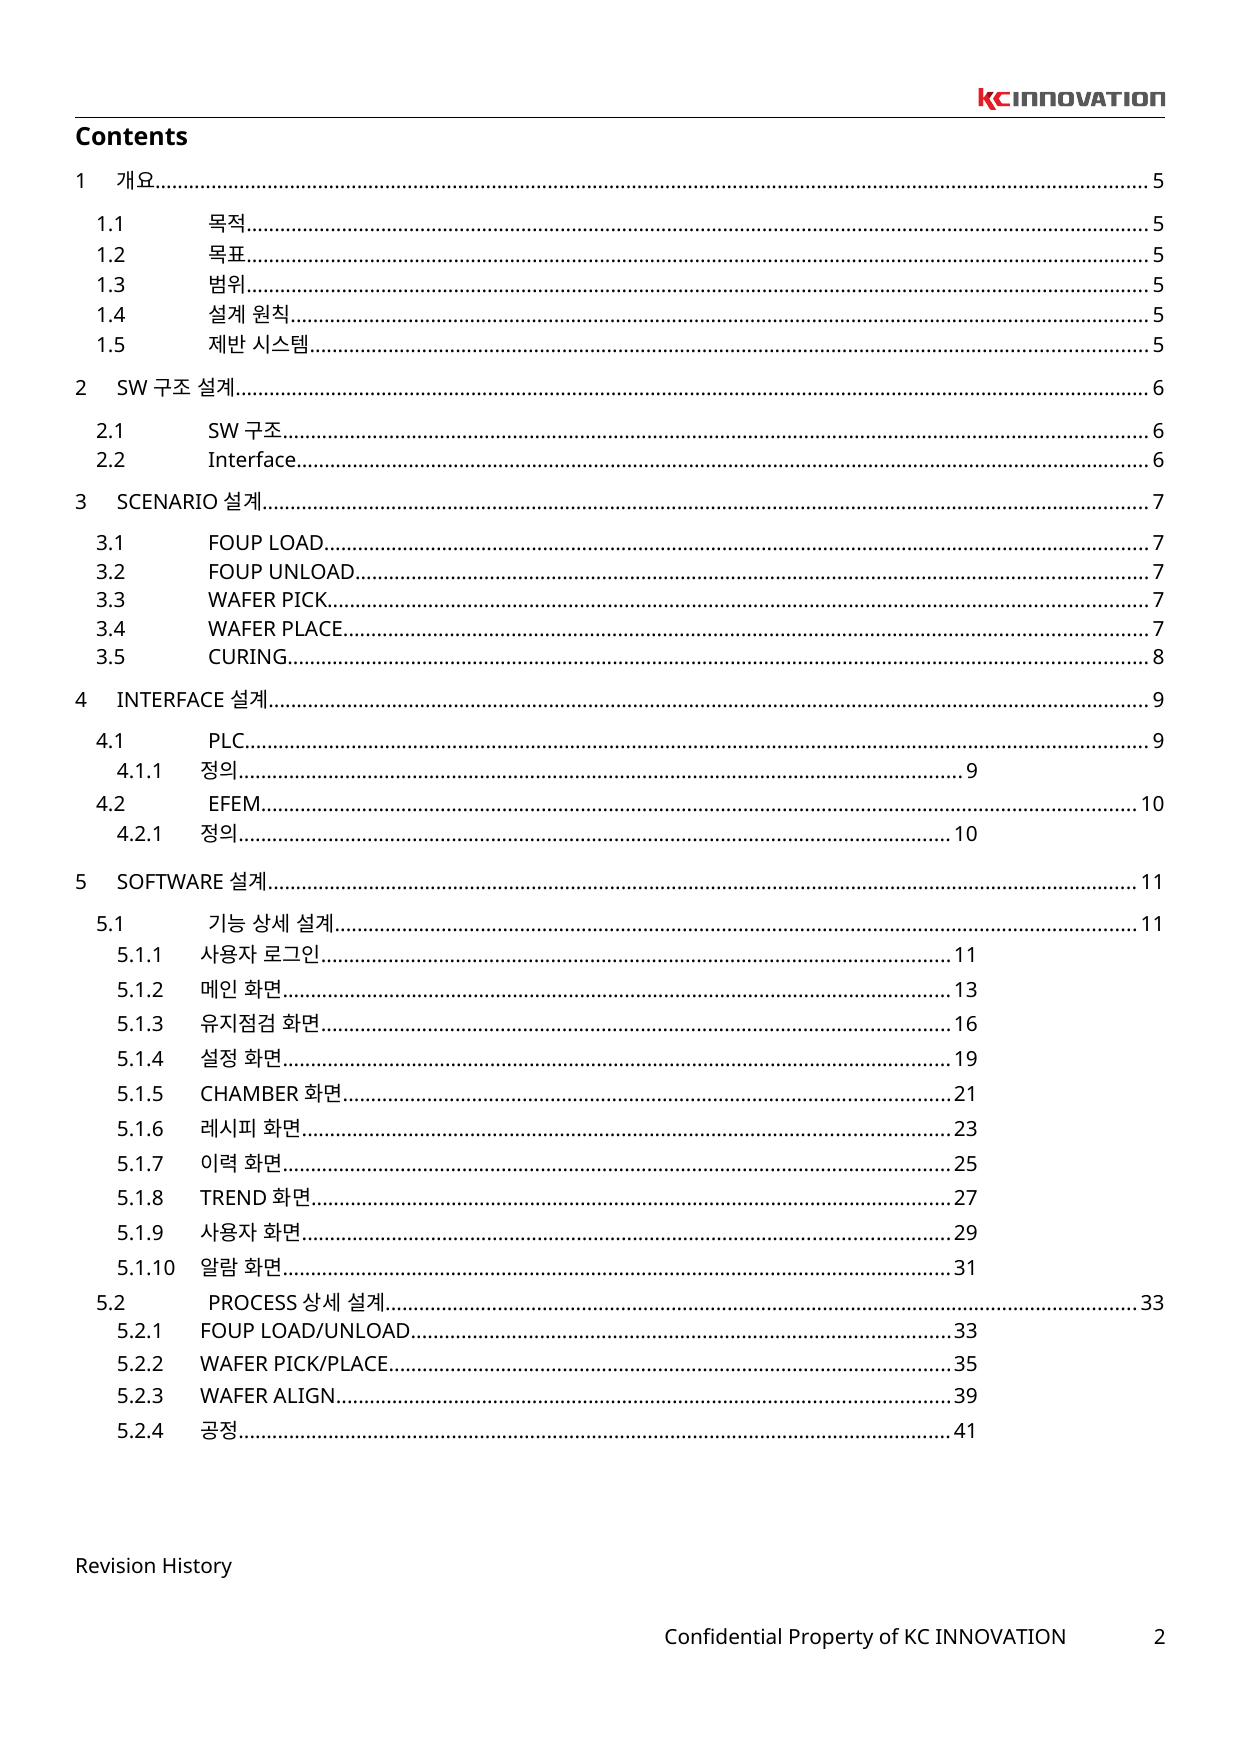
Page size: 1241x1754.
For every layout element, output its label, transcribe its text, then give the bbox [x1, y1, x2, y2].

text 3.2 FOUP UNLOAD 7 [96, 557, 1165, 585]
text 3.5 CURING 8 [96, 642, 1165, 671]
text 1.5 제반 시스템 5 [96, 329, 1165, 359]
text 4.2 EFEM 10 [96, 789, 1165, 818]
text 5.1.7 이력 화면 25 [117, 1147, 1165, 1177]
text 2.1 SW 구조 6 [96, 414, 1165, 445]
text 5.1.10 알람 화면 31 [117, 1251, 1165, 1281]
text 4.2.1 정의 10 [117, 818, 1165, 848]
text 1.2 목표 5 [96, 238, 1165, 268]
text 1.4 설계 원칙 5 [96, 298, 1165, 329]
text 5.2.3 WAFER ALIGN 39 [117, 1381, 1165, 1410]
text Contents [75, 118, 1165, 152]
text 1.1 목적 5 [96, 207, 1165, 238]
text 5.1.1 사용자 로그인 11 [117, 938, 1165, 968]
text 5.2 PROCESS 상세 설계 33 [96, 1286, 1165, 1316]
text 2 SW 구조 설계 6 [75, 372, 1165, 402]
text 4 INTERFACE 설계 9 [75, 683, 1165, 713]
picture [978, 88, 1166, 110]
text 5.1.9 사용자 화면 29 [117, 1216, 1165, 1247]
text 5.1.4 설정 화면 19 [117, 1042, 1165, 1073]
text 3.1 FOUP LOAD 7 [96, 528, 1165, 557]
text 4.1.1 정의 9 [117, 754, 1165, 785]
text 5 SOFTWARE 설계 11 [75, 865, 1165, 895]
text 5.2.4 공정 41 [117, 1414, 1165, 1444]
text 2.2 Interface 6 [96, 445, 1165, 473]
text 1.3 범위 5 [96, 268, 1165, 298]
text 5.1.6 레시피 화면 23 [117, 1112, 1165, 1142]
text 5.1.8 TREND 화면 27 [117, 1182, 1165, 1212]
text 5.1.3 유지점검 화면 16 [117, 1008, 1165, 1038]
text 3 SCENARIO 설계 7 [75, 486, 1165, 516]
text 5.1 기능 상세 설계 11 [96, 908, 1165, 938]
text 5.1.2 메인 화면 13 [117, 973, 1165, 1003]
text 5.2.1 FOUP LOAD/UNLOAD 33 [117, 1316, 1165, 1345]
text 5.2.2 WAFER PICK/PLACE 35 [117, 1349, 1165, 1377]
text 1 개요 5 [75, 165, 1165, 195]
text 5.1.5 CHAMBER 화면 21 [117, 1077, 1165, 1107]
text 3.3 WAFER PICK 7 [96, 585, 1165, 614]
text Revision History [75, 1551, 1165, 1579]
text 3.4 WAFER PLACE 7 [96, 614, 1165, 642]
text 4.1 PLC 9 [96, 726, 1165, 754]
